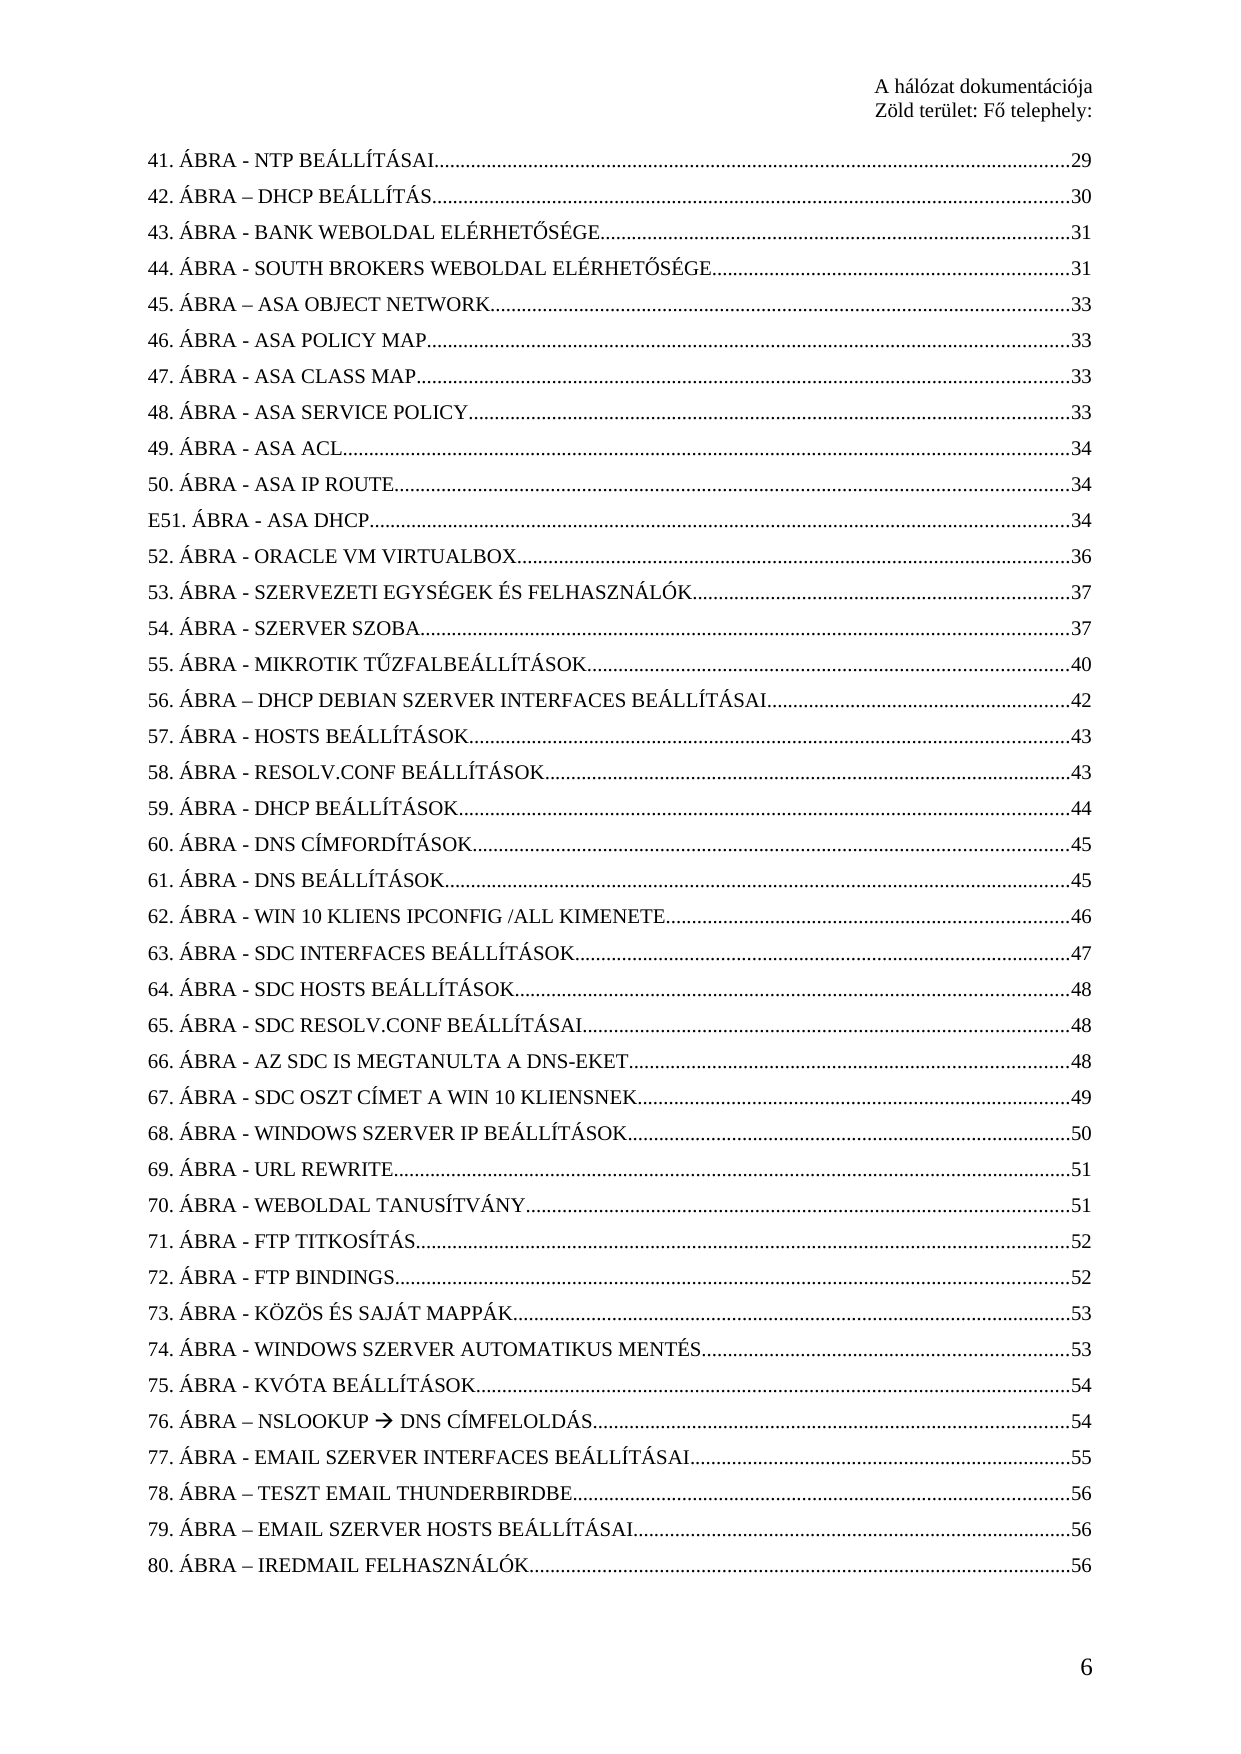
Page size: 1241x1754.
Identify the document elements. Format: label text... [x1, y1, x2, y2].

text 68. ábra - Windows szerver IP beállítások 50 [148, 1121, 1093, 1145]
text 70. ábra - weboldal tanusítvány 51 [148, 1193, 1093, 1217]
text 44. ábra - South Brokers weboldal elérhetősége 31 [148, 256, 1093, 280]
text 57. ábra - hosts beállítások 43 [148, 724, 1093, 748]
text 76. ábra – nslookup DNS címfeloldás 54 [148, 1409, 1093, 1433]
text 79. ábra – email szerver hosts beállításai 56 [148, 1517, 1093, 1541]
text 72. ábra - FTP bindings 52 [148, 1265, 1093, 1289]
text 74. ábra - Windows szerver automatikus mentés 53 [148, 1337, 1093, 1361]
text 66. ábra - az SDC is megtanulta a DNS-eket 48 [148, 1049, 1093, 1073]
text 65. ábra - SDC resolv.conf beállításai 48 [148, 1013, 1093, 1037]
text 67. ábra - SDC oszt címet a Win 10 kliensnek 49 [148, 1085, 1093, 1109]
text 69. ábra - URL rewrite 51 [148, 1157, 1093, 1181]
text 48. ábra - ASA service policy 33 [148, 400, 1093, 424]
text 63. ábra - SDC interfaces beállítások 47 [148, 941, 1093, 964]
text e51. ábra - ASA DHCP 34 [148, 508, 1093, 532]
text 52. ábra - Oracle VM Virtualbox 36 [148, 544, 1093, 568]
text 78. ábra – teszt email Thunderbirdbe 56 [148, 1481, 1093, 1505]
text 47. ábra - ASA class map 33 [148, 364, 1093, 388]
text 58. ábra - resolv.conf beállítások 43 [148, 760, 1093, 784]
text 46. ábra - ASA policy map 33 [148, 328, 1093, 352]
text 50. ábra - ASA ip route 34 [148, 472, 1093, 496]
text 41. ábra - NTP beállításai 29 [148, 148, 1093, 172]
text 60. ábra - DNS címfordítások 45 [148, 832, 1093, 856]
text 42. ábra – DHCP beállítás 30 [148, 184, 1093, 208]
text 64. ábra - SDC hosts beállítások 48 [148, 977, 1093, 1001]
text 61. ábra - DNS beállítások 45 [148, 868, 1093, 892]
text 62. ábra - Win 10 kliens ipconfig /all kimenete 46 [148, 904, 1093, 928]
text 55. ábra - mikrotik tűzfalbeállítások 40 [148, 652, 1093, 676]
text 49. ábra - ASA ACL 34 [148, 436, 1093, 460]
text 75. ábra - kvóta beállítások 54 [148, 1373, 1093, 1397]
text 80. ábra – iRedMail felhasználók 56 [148, 1553, 1093, 1577]
text 54. ábra - Szerver szoba 37 [148, 616, 1093, 640]
text 43. ábra - Bank weboldal elérhetősége 31 [148, 220, 1093, 244]
text 71. ábra - FTP titkosítás 52 [148, 1229, 1093, 1253]
text 53. ábra - szervezeti egységek és felhasználók 37 [148, 580, 1093, 604]
text 73. ábra - közös és saját mappák 53 [148, 1301, 1093, 1325]
text 59. ábra - DHCP beállítások 44 [148, 796, 1093, 820]
text 77. ábra - email szerver interfaces beállításai 55 [148, 1445, 1093, 1469]
text 56. ábra – DHCP Debian szerver interfaces beállításai 42 [148, 688, 1093, 712]
text 45. ábra – ASA object network 33 [148, 292, 1093, 316]
